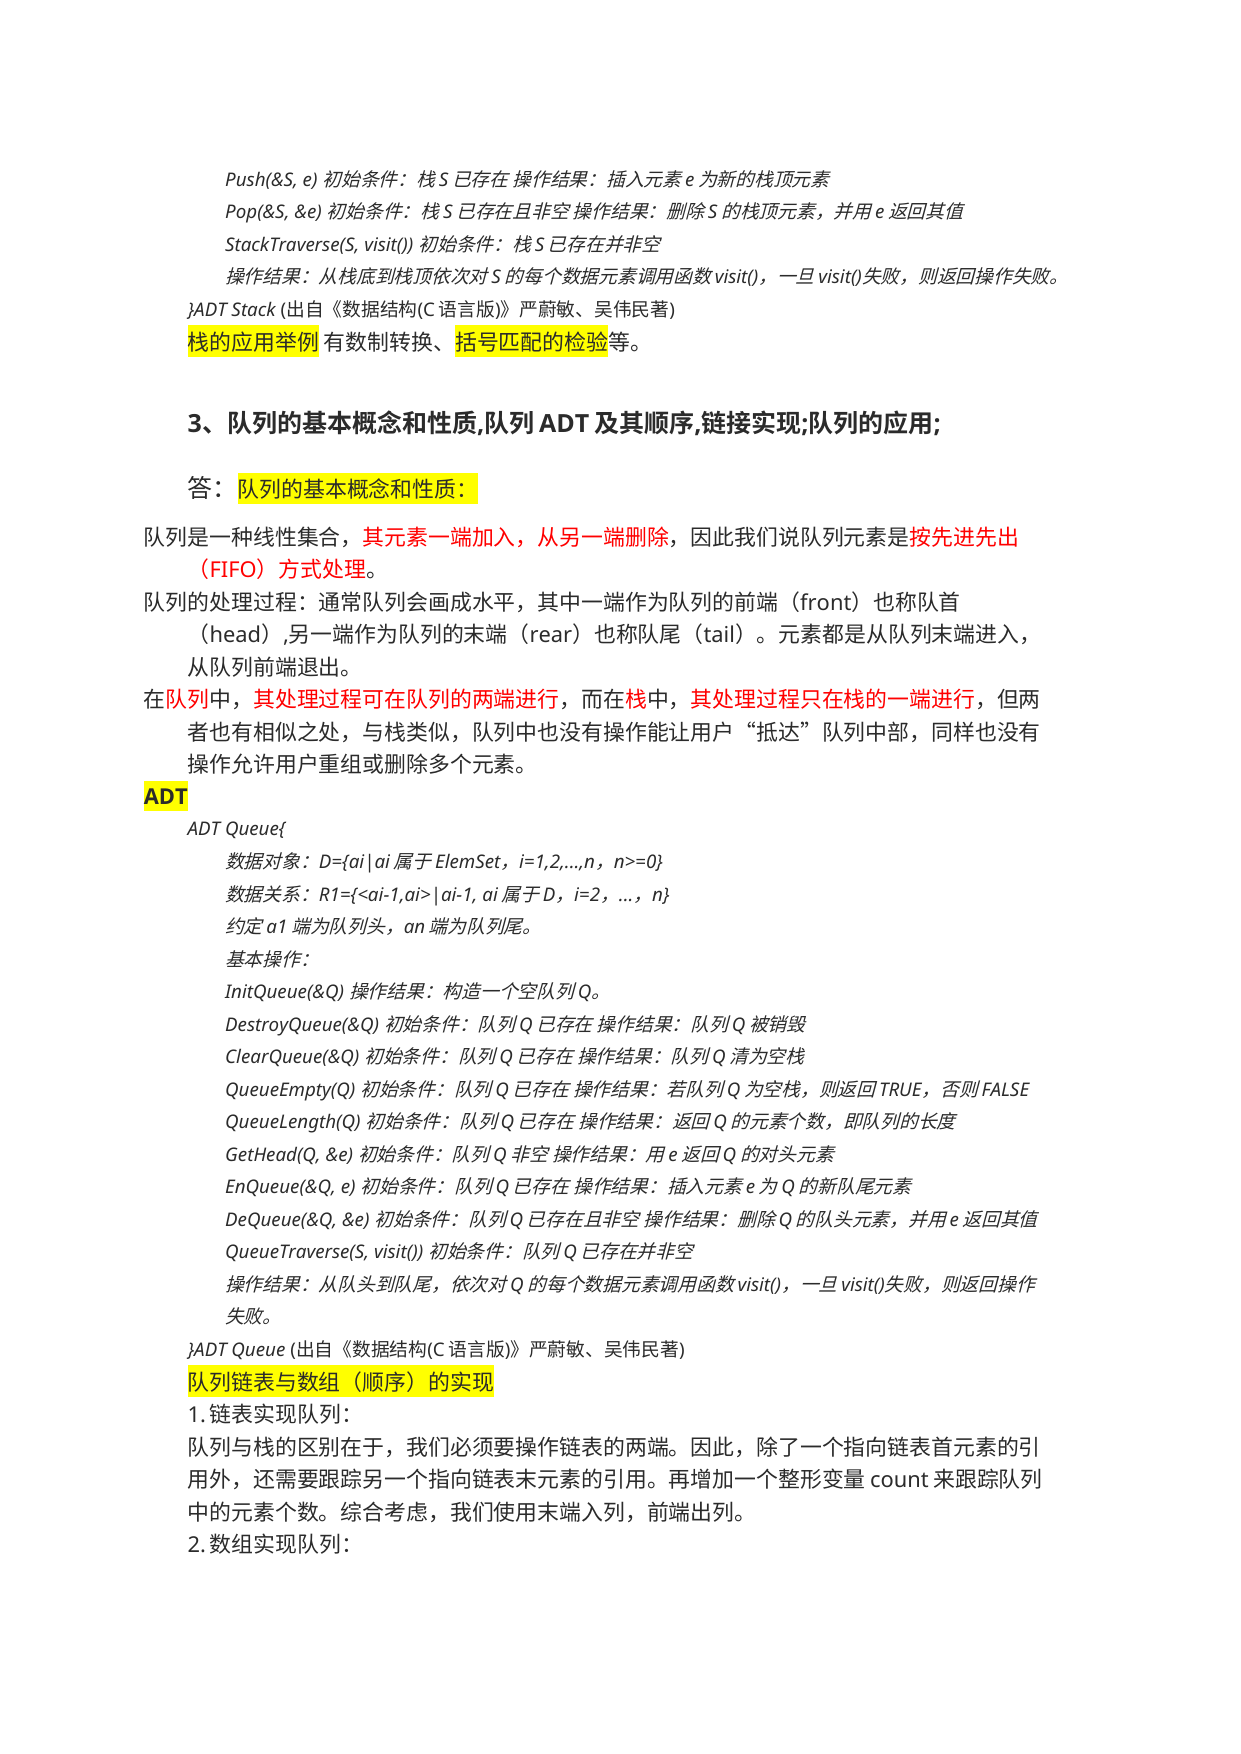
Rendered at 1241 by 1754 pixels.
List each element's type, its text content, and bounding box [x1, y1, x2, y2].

text QueueTraverse(S, visit()) 初始条件：队列Q已存在并非空 [225, 1234, 1053, 1267]
text 3、队列的基本概念和性质,队列ADT及其顺序,链接实现;队列的应用; [187, 389, 1053, 454]
text 操作结果：从队头到队尾，依次对Q的每个数据元素调用函数visit()，一旦visit()失败，则返回操作失败。 [225, 1267, 1053, 1332]
text 数据对象：D={ai|ai属于ElemSet，i=1,2,...,n，n>=0} [225, 844, 1053, 877]
text StackTraverse(S, visit()) 初始条件：栈S已存在并非空 [225, 227, 1053, 259]
text }ADT Queue (出自《数据结构(C语言版)》严蔚敏、吴伟民著) [187, 1332, 1053, 1364]
text Pop(&S, &e) 初始条件：栈S已存在且非空 操作结果：删除S的栈顶元素，并用e返回其值 [225, 194, 1053, 227]
text 队列的处理过程：通常队列会画成水平，其中一端作为队列的前端（front）也称队首（head）,另一端作为队列的末端（rear）也称队尾（tail）。元素都是从队列末端进入，从队列前端退出。 [144, 584, 1053, 682]
text 队列与栈的区别在于，我们必须要操作链表的两端。因此，除了一个指向链表首元素的引用外，还需要跟踪另一个指向链表末元素的引用。再增加一个整形变量count来跟踪队列中的元素个数。综合考虑，我们使用末端入列，前端出列。 [187, 1429, 1053, 1527]
text DestroyQueue(&Q) 初始条件：队列Q已存在 操作结果：队列Q被销毁 [225, 1007, 1053, 1039]
text 操作结果：从栈底到栈顶依次对S的每个数据元素调用函数visit()，一旦visit()失败，则返回操作失败。 [225, 259, 1053, 292]
text ClearQueue(&Q) 初始条件：队列Q已存在 操作结果：队列Q清为空栈 [225, 1039, 1053, 1072]
text }ADT Stack (出自《数据结构(C语言版)》严蔚敏、吴伟民著) [187, 292, 1053, 324]
text 队列是一种线性集合，其元素一端加入，从另一端删除，因此我们说队列元素是按先进先出（FIFO）方式处理。 [144, 519, 1053, 584]
text DeQueue(&Q, &e) 初始条件：队列Q已存在且非空 操作结果：删除Q的队头元素，并用e返回其值 [225, 1202, 1053, 1234]
text 栈的应用举例 有数制转换、括号匹配的检验等。 [187, 324, 1053, 357]
text ADT [144, 779, 1053, 812]
text 队列链表与数组（顺序）的实现 [187, 1364, 1053, 1397]
text 数据关系：R1={<ai-1,ai>|ai-1, ai属于D，i=2，...，n} [225, 877, 1053, 909]
text 在队列中，其处理过程可在队列的两端进行，而在栈中，其处理过程只在栈的一端进行，但两者也有相似之处，与栈类似，队列中也没有操作能让用户“抵达”队列中部，同样也没有操作允许用户重组或删除多个元素。 [144, 682, 1053, 779]
text 2. 数组实现队列： [187, 1527, 1053, 1559]
text ADT Queue{ [187, 812, 1053, 844]
text GetHead(Q, &e) 初始条件：队列Q非空 操作结果：用e返回Q的对头元素 [225, 1137, 1053, 1169]
text 1. 链表实现队列： [187, 1397, 1053, 1429]
text 约定a1端为队列头，an端为队列尾。 [225, 909, 1053, 942]
text EnQueue(&Q, e) 初始条件：队列Q已存在 操作结果：插入元素e为Q的新队尾元素 [225, 1169, 1053, 1202]
text 基本操作： [225, 942, 1053, 974]
text QueueEmpty(Q) 初始条件：队列Q已存在 操作结果：若队列Q为空栈，则返回TRUE，否则FALSE [225, 1072, 1053, 1104]
text 答：队列的基本概念和性质： [187, 454, 1053, 519]
text Push(&S, e) 初始条件：栈S已存在 操作结果：插入元素e为新的栈顶元素 [225, 162, 1053, 194]
text QueueLength(Q) 初始条件：队列Q已存在 操作结果：返回Q的元素个数，即队列的长度 [225, 1104, 1053, 1137]
text InitQueue(&Q) 操作结果：构造一个空队列Q。 [225, 974, 1053, 1007]
